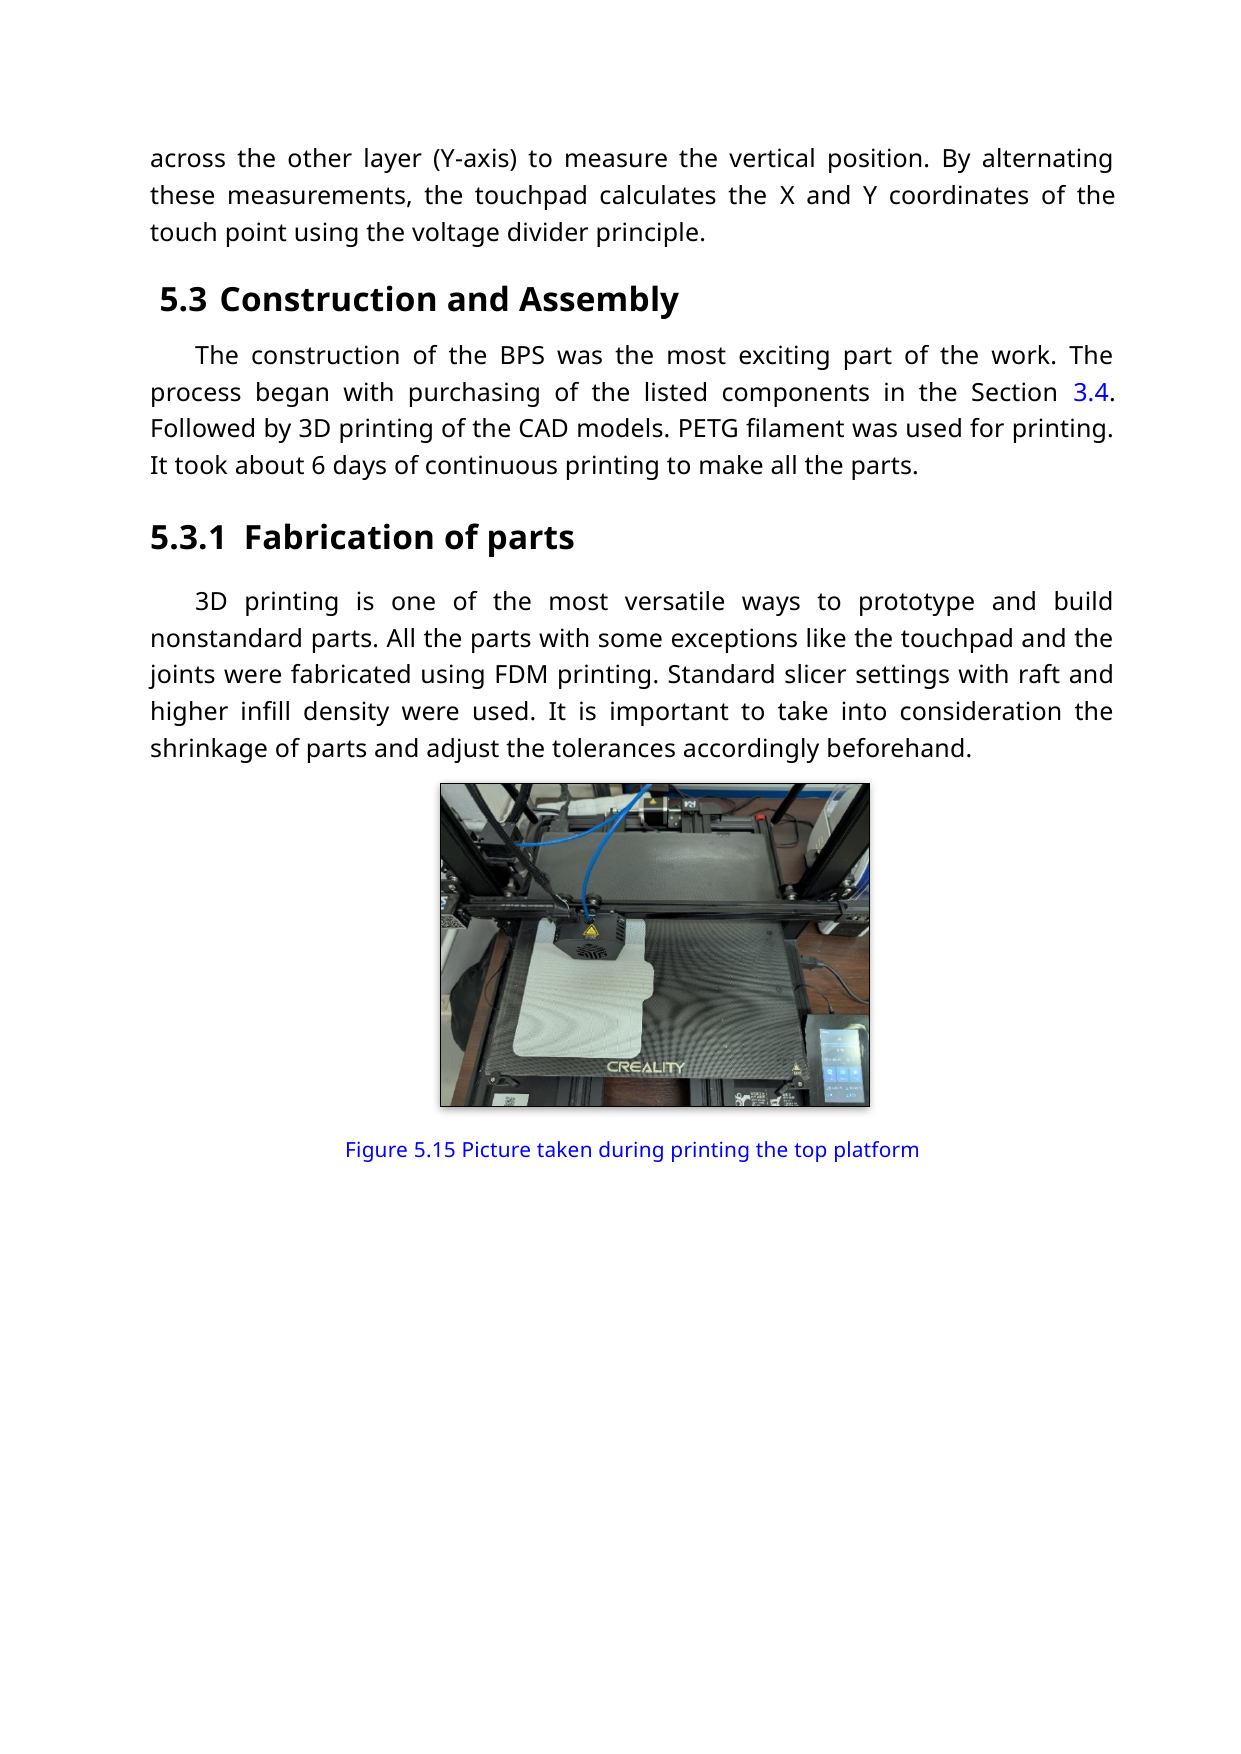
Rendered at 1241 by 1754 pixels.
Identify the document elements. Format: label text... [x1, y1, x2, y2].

text The construction of the BPS was the most exciting part of the work. The process began with purchasing of the listed components in the Section 3.4. Followed by 3D printing of the CAD models. PETG filament was used for printing. It took about 6 days of continuous printing to make all the parts. [150, 337, 1116, 482]
subtitle Construction and Assembly [159, 276, 1116, 321]
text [150, 141, 1116, 248]
subtitle Fabrication of parts [150, 514, 1116, 559]
text 3D printing is one of the most versatile ways to prototype and build nonstandard parts. All the parts with some exceptions like the touchpad and the joints were fabricated using FDM printing. Standard slicer settings with raft and higher infill density were used. It is important to take into consideration the shrinkage of parts and adjust the tolerances accordingly beforehand. [150, 583, 1116, 764]
picture [441, 784, 869, 1106]
